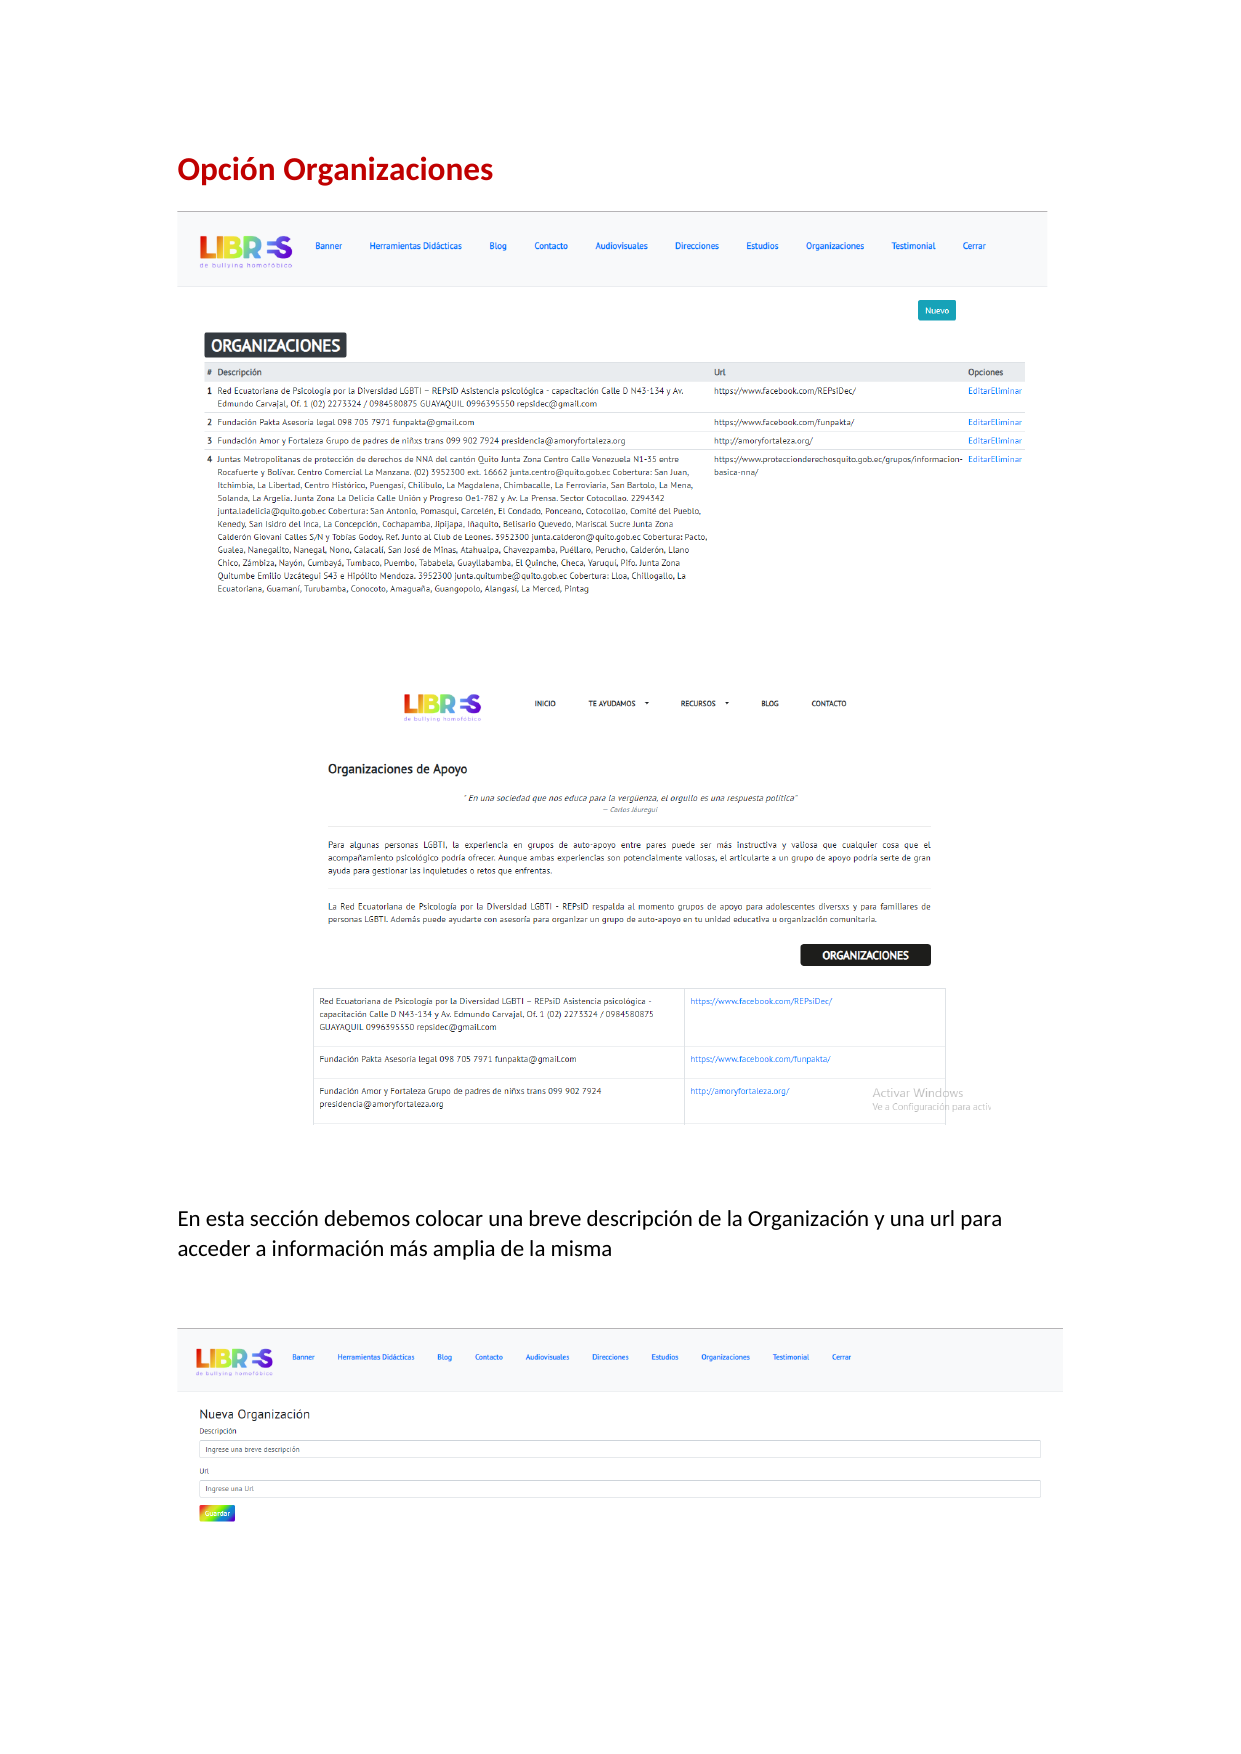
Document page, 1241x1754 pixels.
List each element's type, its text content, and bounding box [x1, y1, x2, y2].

picture [249, 675, 991, 1125]
picture [177, 1328, 1063, 1538]
picture [177, 208, 1048, 596]
text En esta sección debemos colocar una breve descripción de la Organización y una url para acceder a información más amplia de la misma [177, 1204, 1063, 1263]
text Opción Organizaciones [177, 148, 1063, 188]
